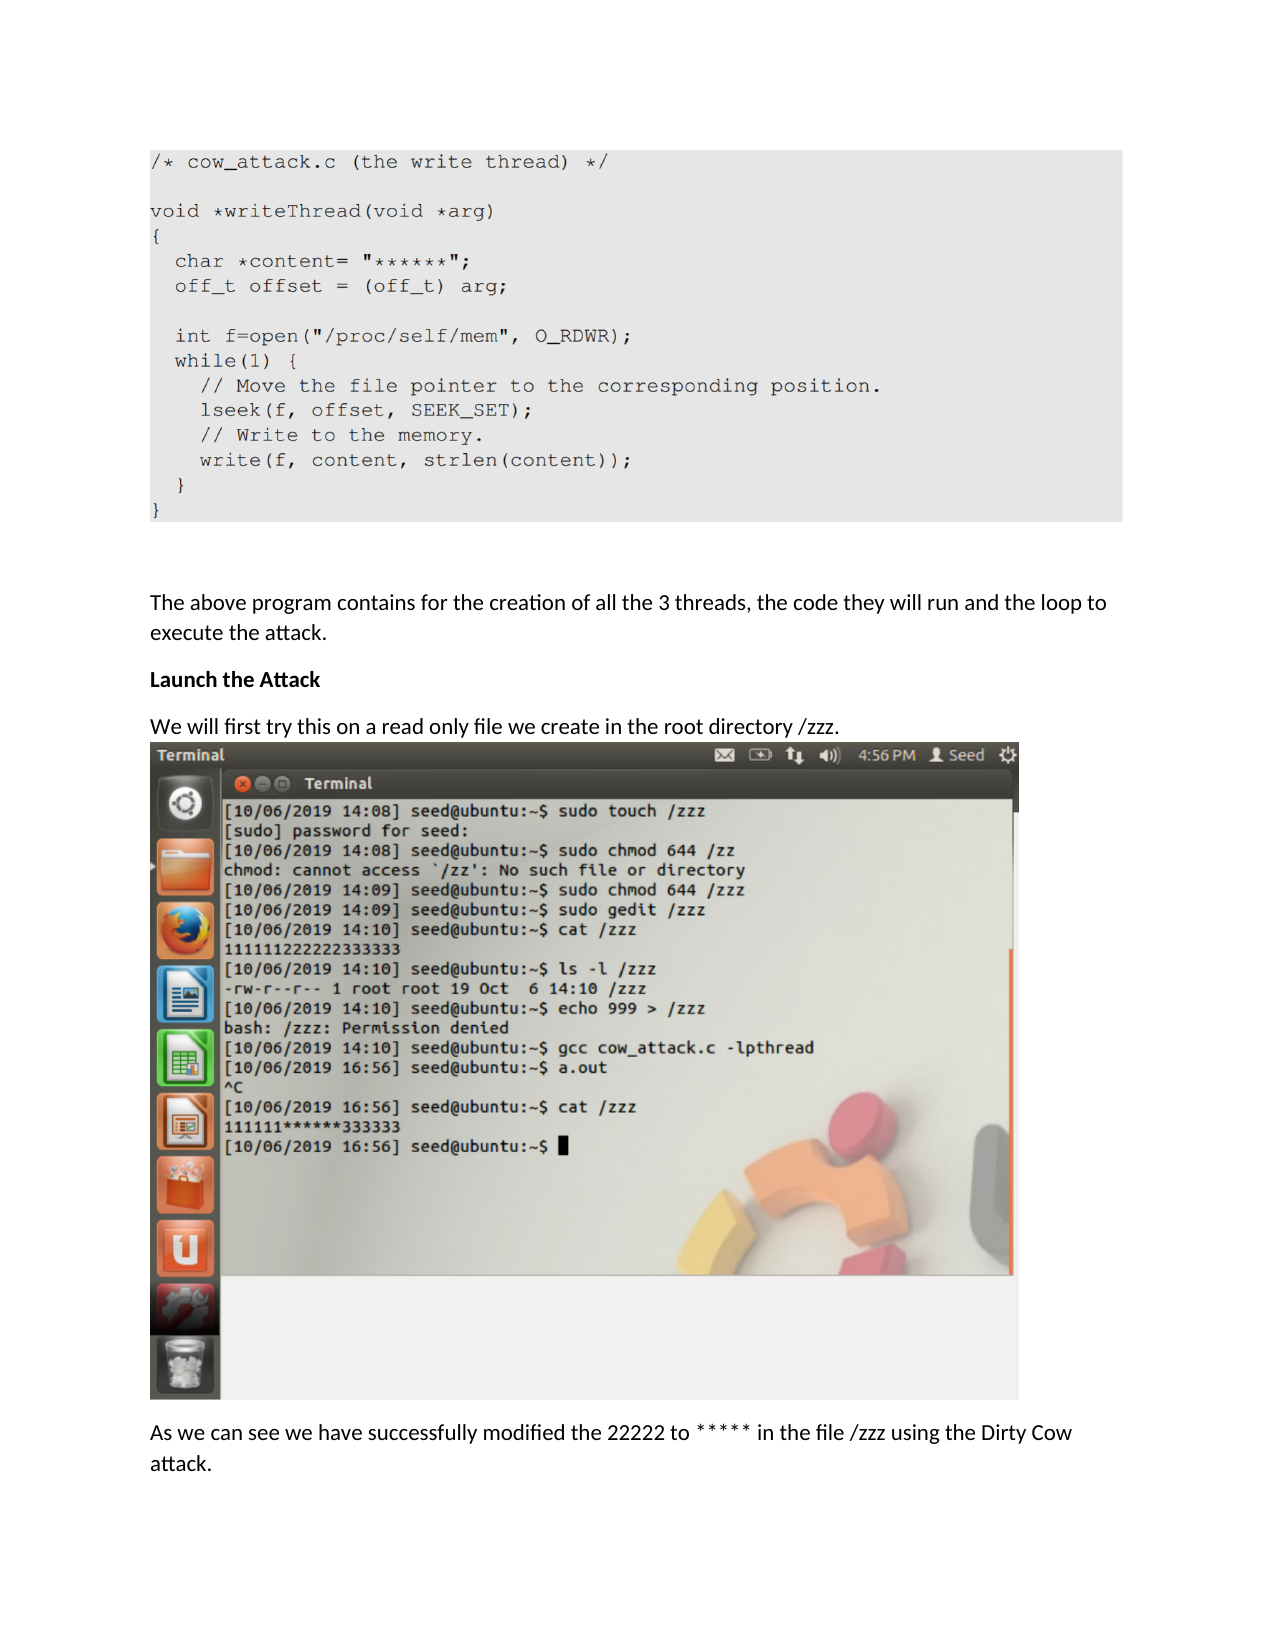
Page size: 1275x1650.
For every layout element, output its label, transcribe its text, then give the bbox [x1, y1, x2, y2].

picture [150, 742, 1019, 1400]
picture [150, 150, 1125, 522]
text As we can see we have successfully modified the 22222 to ***** in the file /zzz using the Dirty Cow attack. [150, 1418, 1125, 1477]
text The above program contains for the creation of all the 3 threads, the code they will run and the loop to execute the attack. [150, 588, 1125, 646]
text Launch the Attack [150, 665, 1125, 693]
